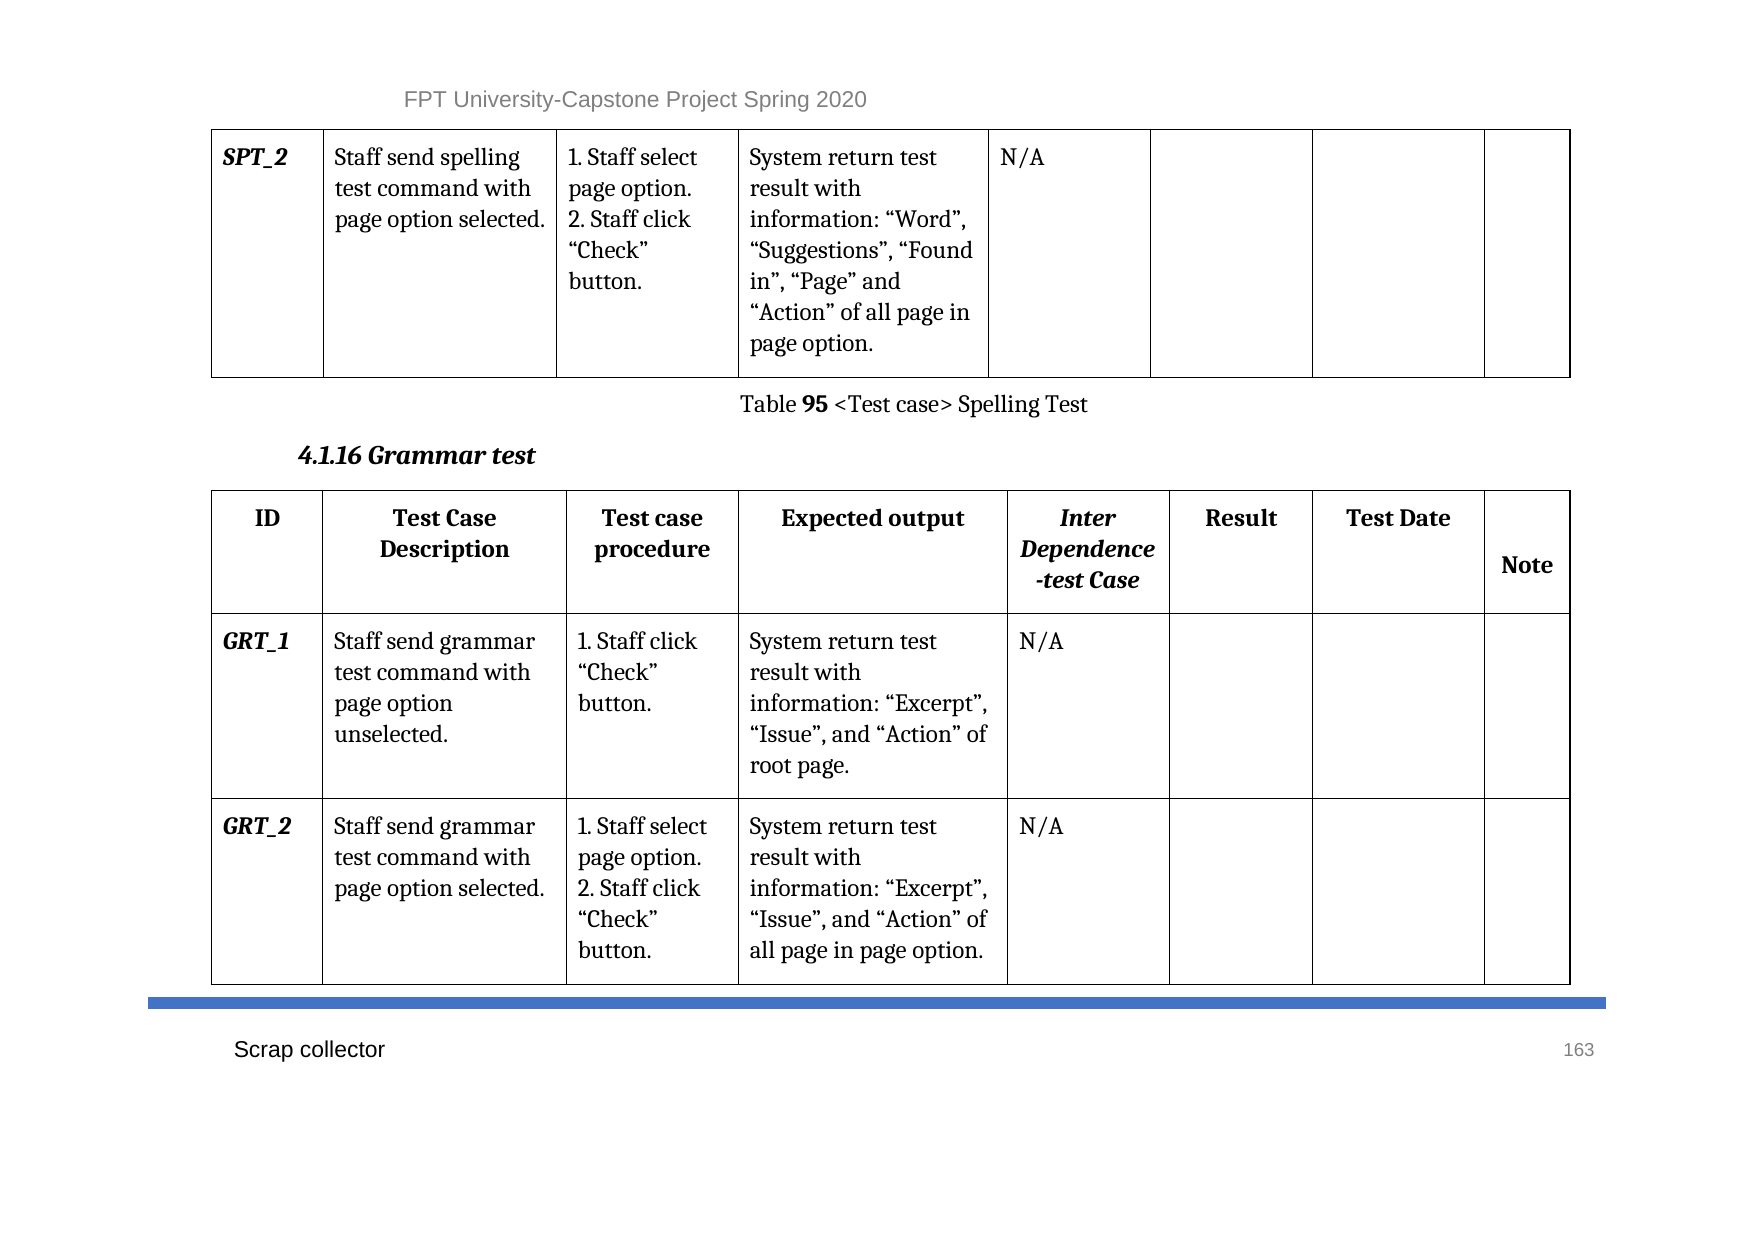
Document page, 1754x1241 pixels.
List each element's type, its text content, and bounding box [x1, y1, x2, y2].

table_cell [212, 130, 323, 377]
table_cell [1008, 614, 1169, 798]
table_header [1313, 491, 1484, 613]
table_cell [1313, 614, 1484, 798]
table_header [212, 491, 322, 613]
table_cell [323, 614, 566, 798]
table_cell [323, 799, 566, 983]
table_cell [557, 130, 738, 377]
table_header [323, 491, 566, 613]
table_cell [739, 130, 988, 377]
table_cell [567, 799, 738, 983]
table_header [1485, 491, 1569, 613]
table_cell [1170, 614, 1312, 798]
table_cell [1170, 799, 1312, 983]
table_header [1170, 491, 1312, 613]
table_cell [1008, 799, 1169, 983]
text 4.1.16 Grammar test [185, 440, 1606, 471]
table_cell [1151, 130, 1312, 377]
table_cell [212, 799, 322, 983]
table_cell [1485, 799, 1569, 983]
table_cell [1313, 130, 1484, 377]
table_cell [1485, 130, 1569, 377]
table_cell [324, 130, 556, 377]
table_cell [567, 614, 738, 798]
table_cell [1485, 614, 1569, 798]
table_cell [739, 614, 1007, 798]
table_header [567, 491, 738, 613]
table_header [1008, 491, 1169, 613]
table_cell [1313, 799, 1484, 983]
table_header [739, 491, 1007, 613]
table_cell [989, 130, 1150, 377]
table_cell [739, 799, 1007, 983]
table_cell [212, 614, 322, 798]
